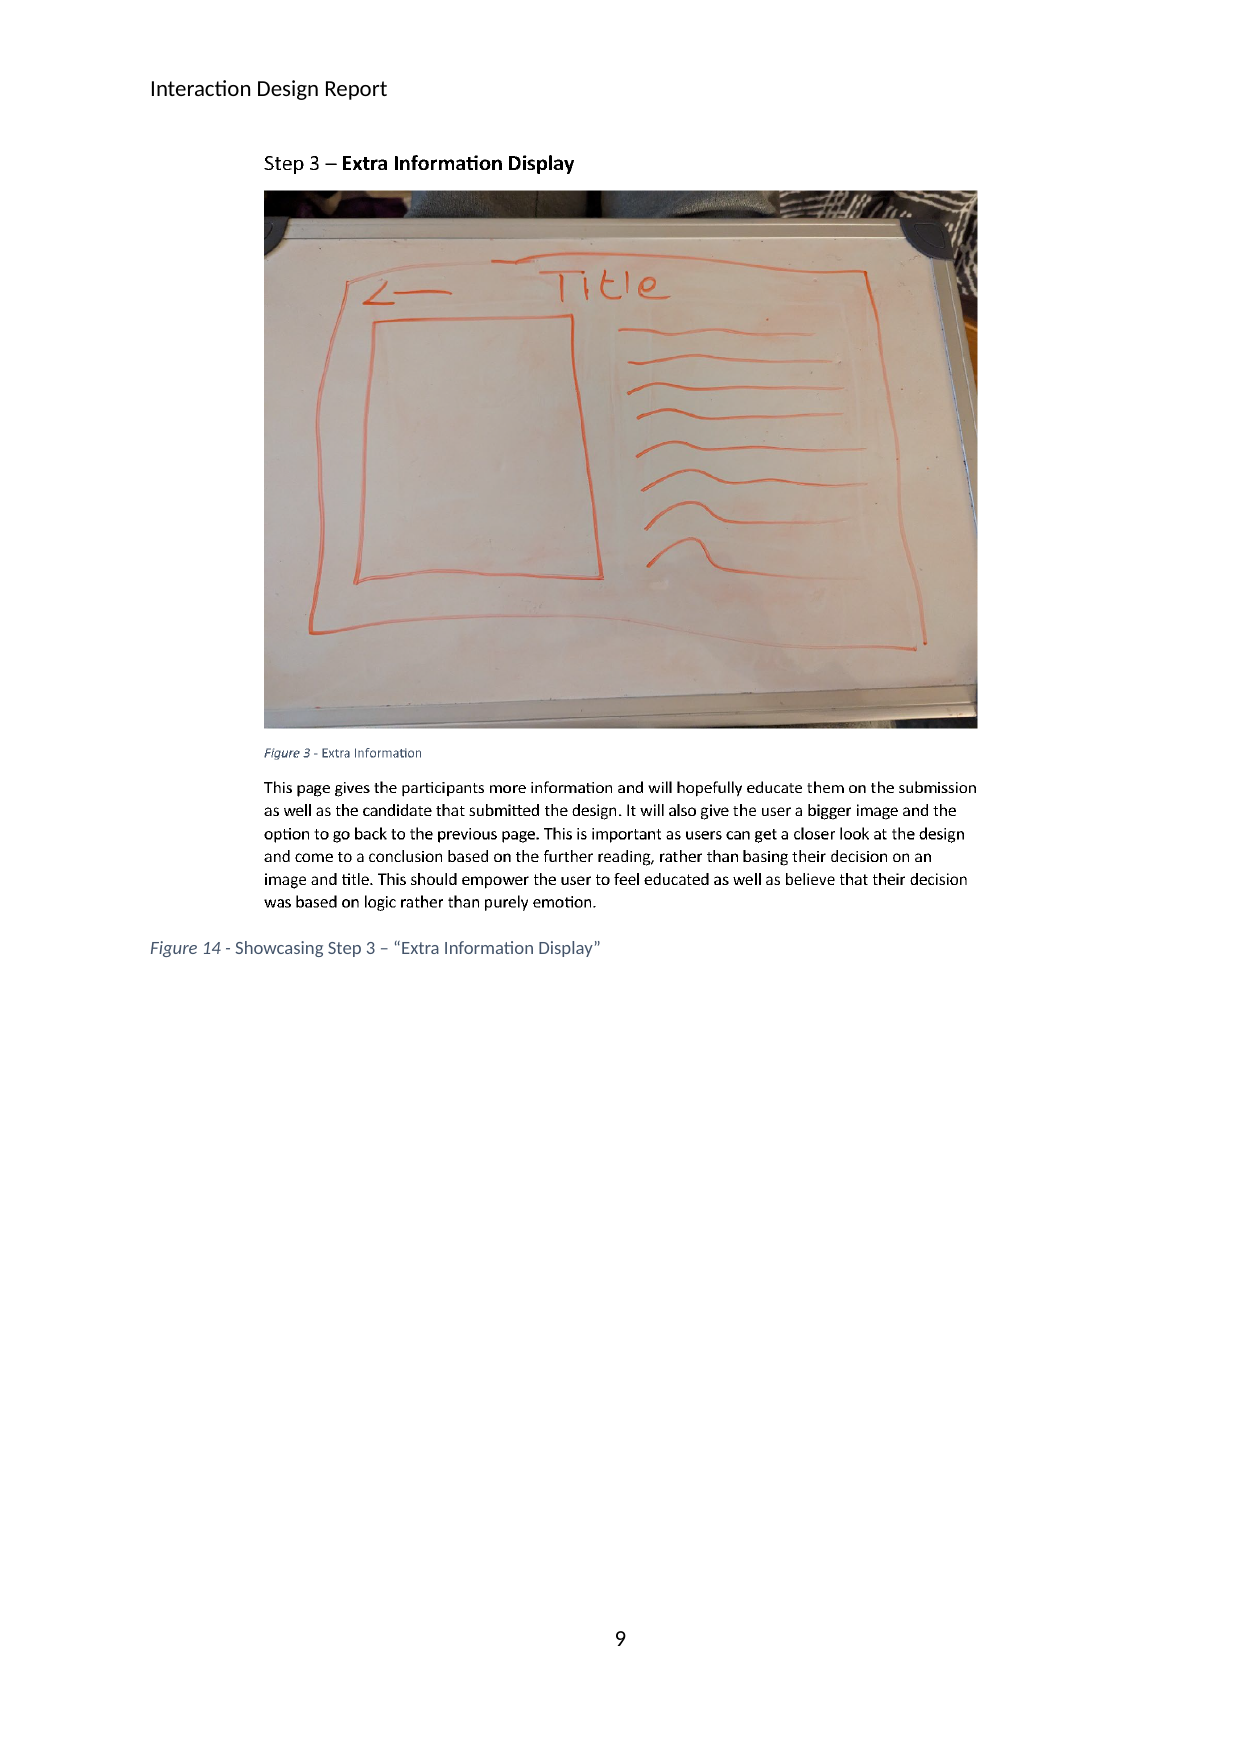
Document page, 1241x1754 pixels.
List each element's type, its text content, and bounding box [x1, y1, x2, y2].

text Figure 14 - Showcasing Step 3 – “Extra Information Display” [150, 936, 1090, 959]
picture [150, 150, 1091, 918]
